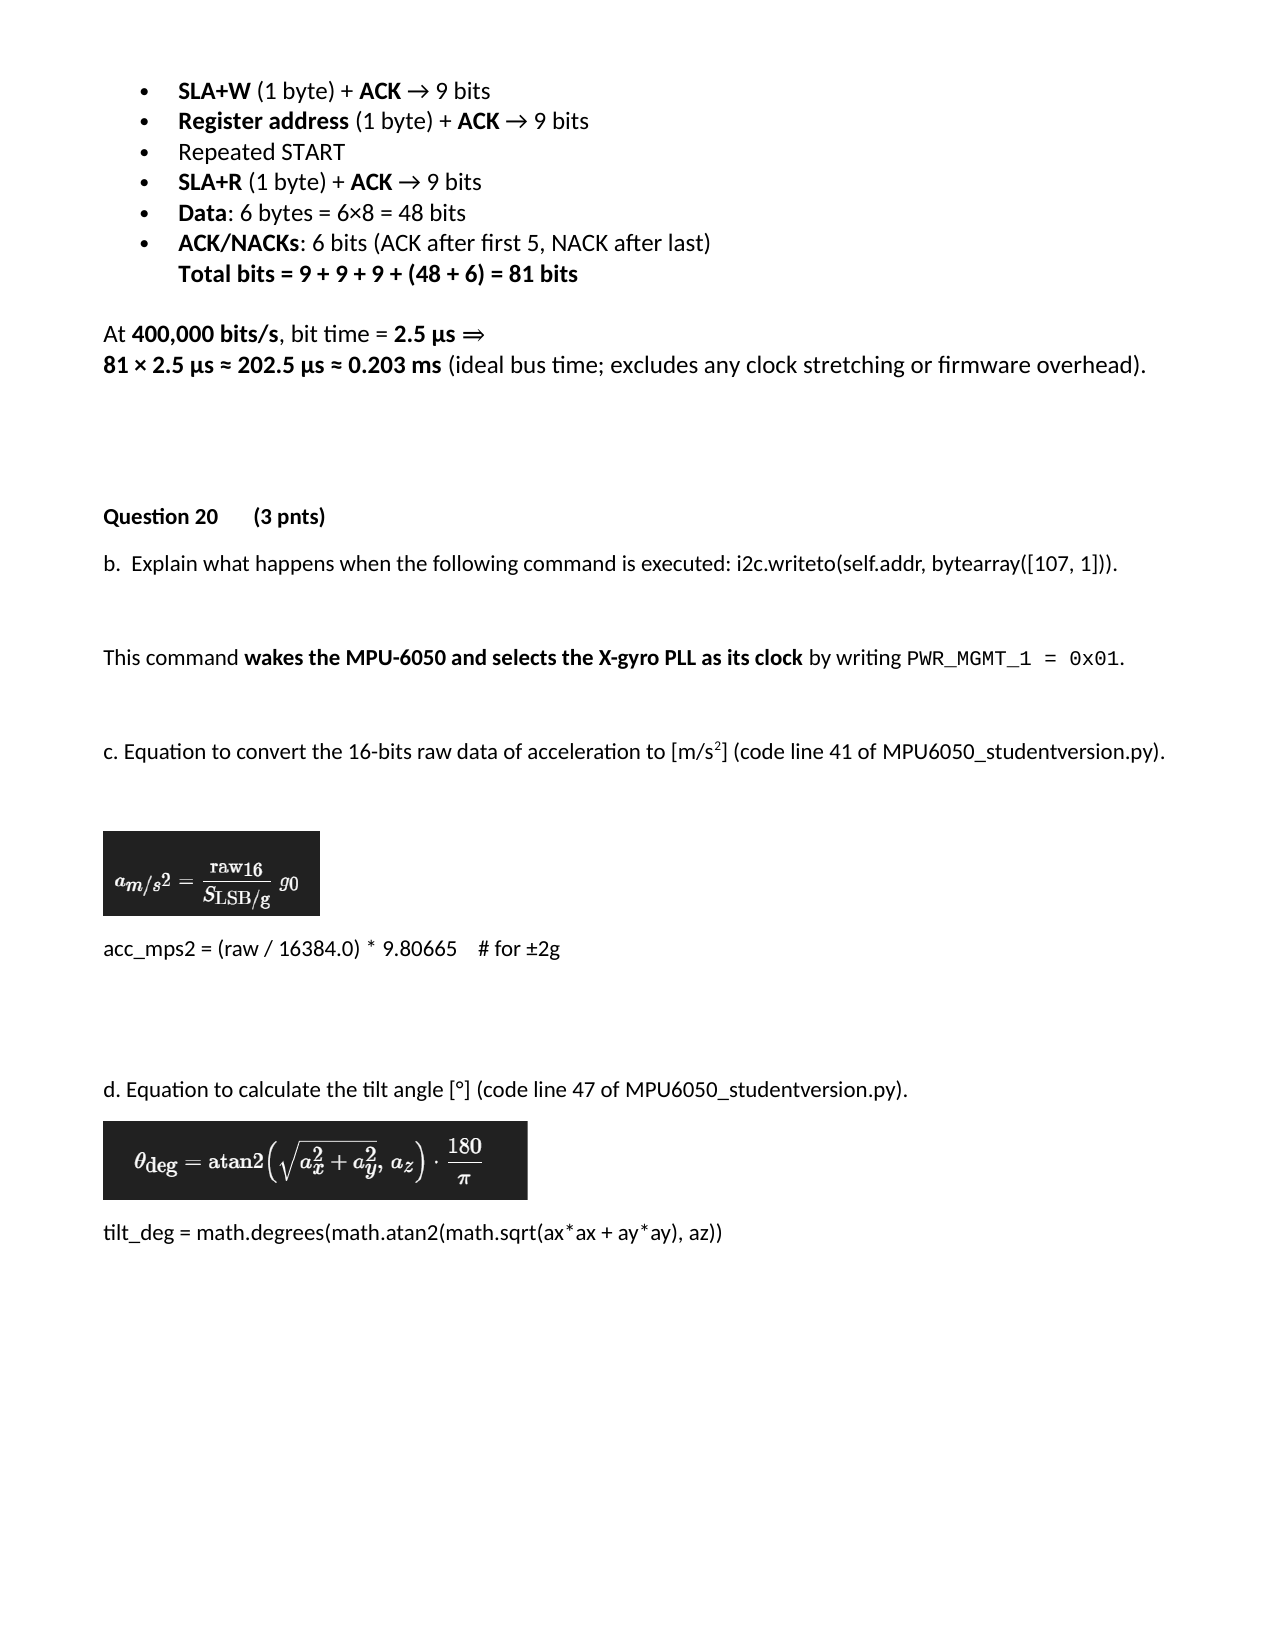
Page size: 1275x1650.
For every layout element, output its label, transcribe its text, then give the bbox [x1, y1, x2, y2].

text d. Equation to calculate the tilt angle [°] (code line 47 of MPU6050_studentversion.py). [103, 1075, 1191, 1103]
picture [103, 1121, 528, 1200]
text tilt_deg = math.degrees(math.atan2(math.sqrt(ax*ax + ay*ay), az)) [103, 1218, 1191, 1247]
text b. Explain what happens when the following command is executed: i2c.writeto(self.addr, bytearray([107, 1])). [103, 549, 1191, 577]
picture [103, 831, 320, 916]
text acc_mps2 = (raw / 16384.0) * 9.80665 # for ±2g [103, 934, 1191, 962]
text c. Equation to convert the 16-bits raw data of acceleration to [m/s2] (code line 41 of MPU6050_studentversion.py). [103, 737, 1191, 765]
list ACK/NACKs: 6 bits (ACK after first 5, NACK after last) Total bits = 9 + 9 + 9 + (48 + 6) = 81 bits [141, 228, 1191, 289]
list Data: 6 bytes = 6×8 = 48 bits [141, 197, 1191, 228]
text Question 20 (3 pnts) [103, 502, 1191, 530]
list Register address (1 byte) + ACK → 9 bits [141, 106, 1191, 136]
list SLA+R (1 byte) + ACK → 9 bits [141, 167, 1191, 197]
text This command wakes the MPU-6050 and selects the X-gyro PLL as its clock by writing PWR_MGMT_1 = 0x01. [103, 643, 1191, 671]
list SLA+W (1 byte) + ACK → 9 bits [141, 75, 1191, 106]
text At 400,000 bits/s, bit time = 2.5 µs ⇒ 81 × 2.5 µs ≈ 202.5 µs ≈ 0.203 ms (ideal bus time; excludes any clock stretching or firmware overhead). [103, 318, 1191, 379]
list Repeated START [141, 136, 1191, 167]
